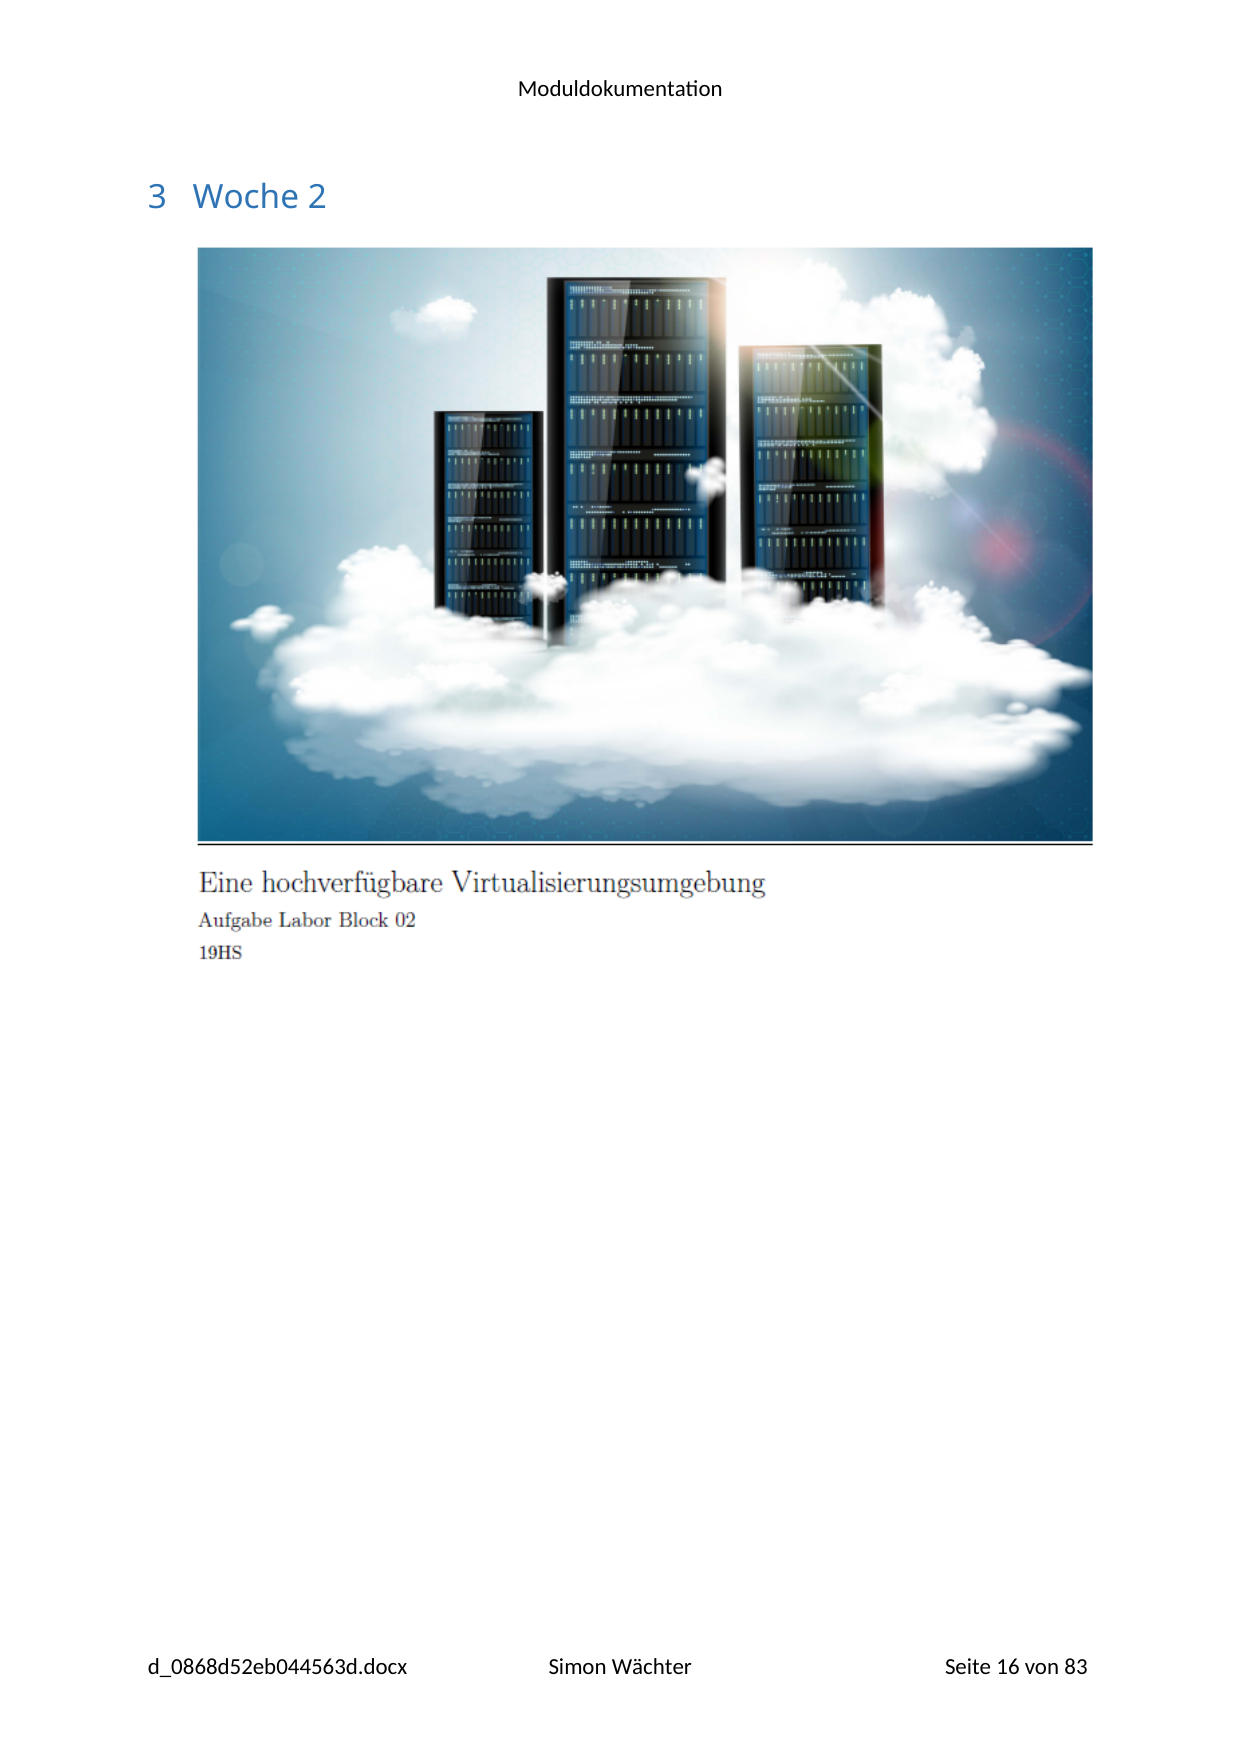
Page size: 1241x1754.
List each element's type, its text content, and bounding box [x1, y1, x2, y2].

subtitle Woche 2 [148, 173, 1093, 218]
picture [147, 221, 1093, 990]
